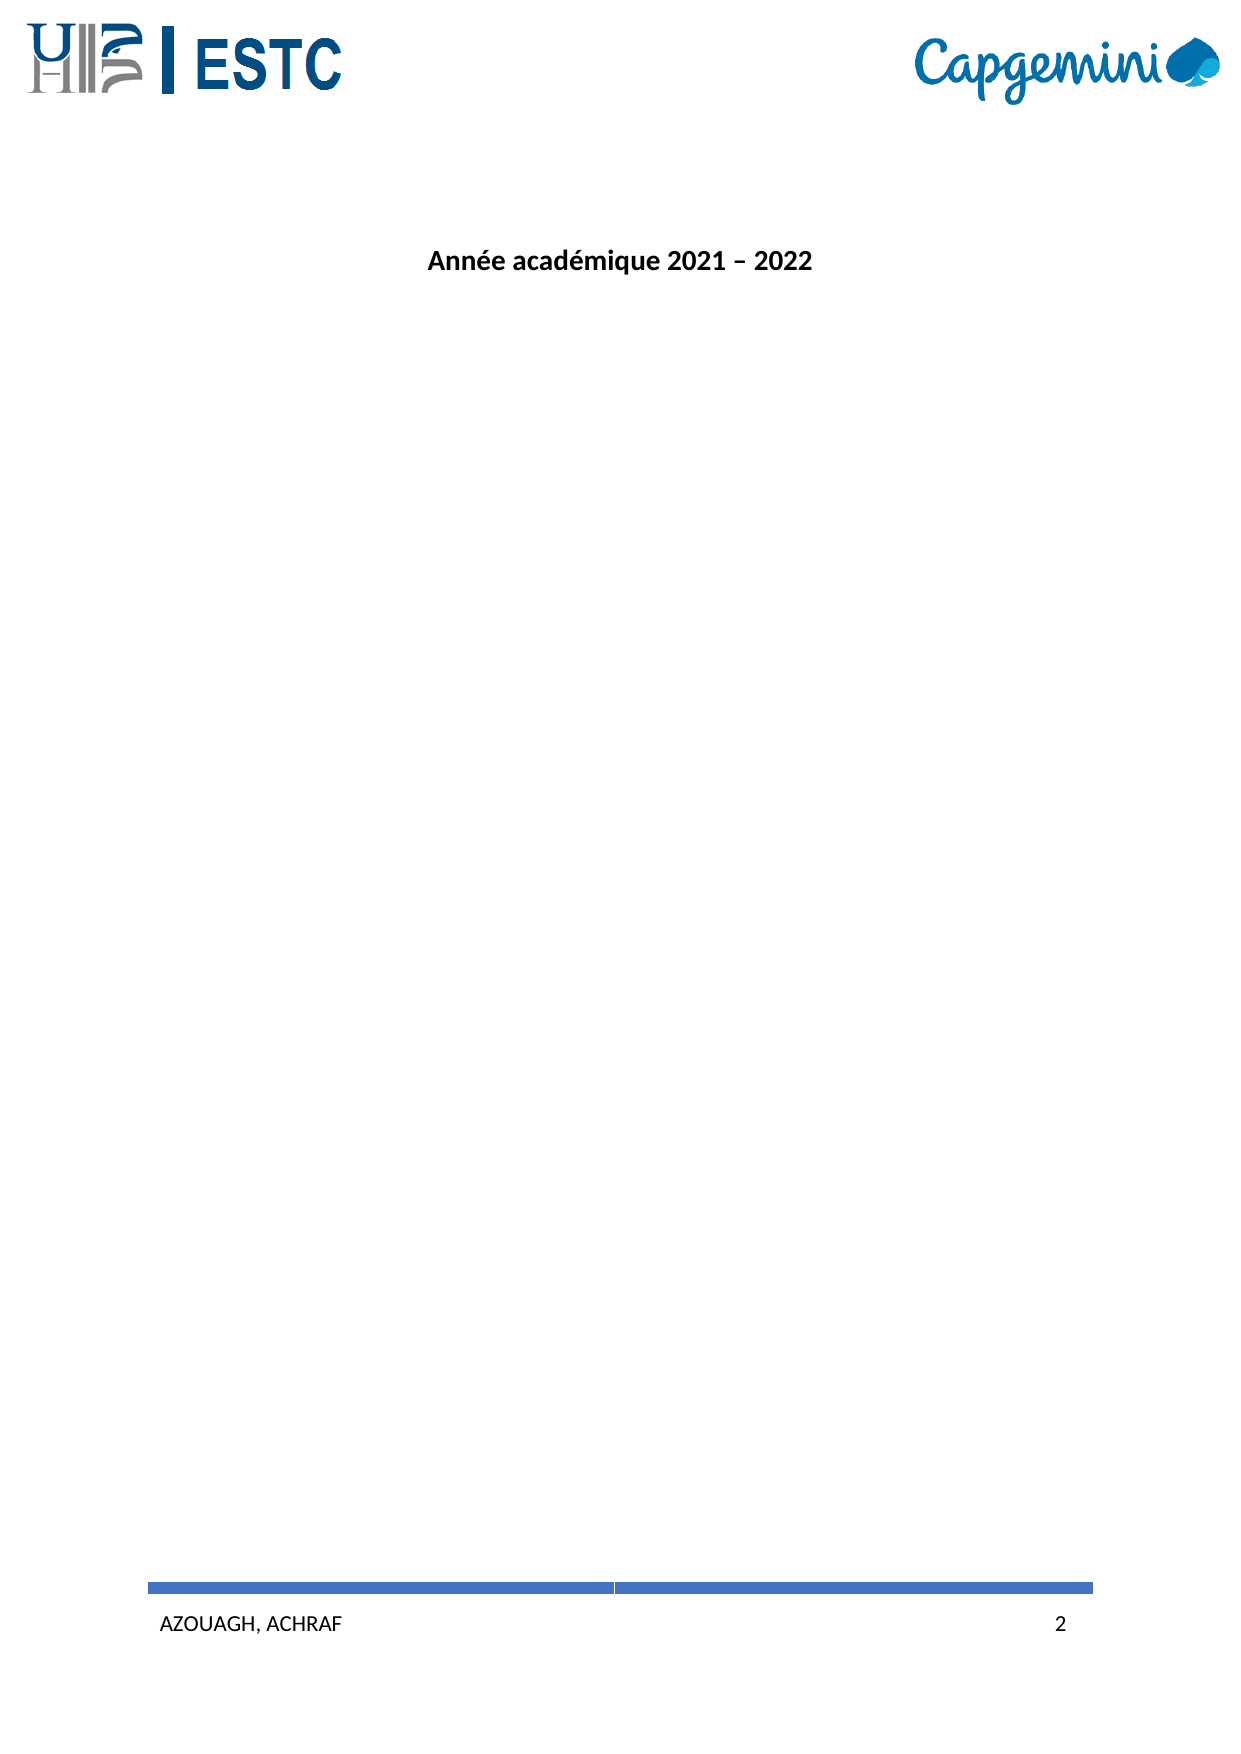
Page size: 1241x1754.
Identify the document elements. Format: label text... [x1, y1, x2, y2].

picture [21, 16, 351, 112]
picture [915, 37, 1221, 105]
text Année académique 2021 – 2022 [148, 242, 1093, 278]
